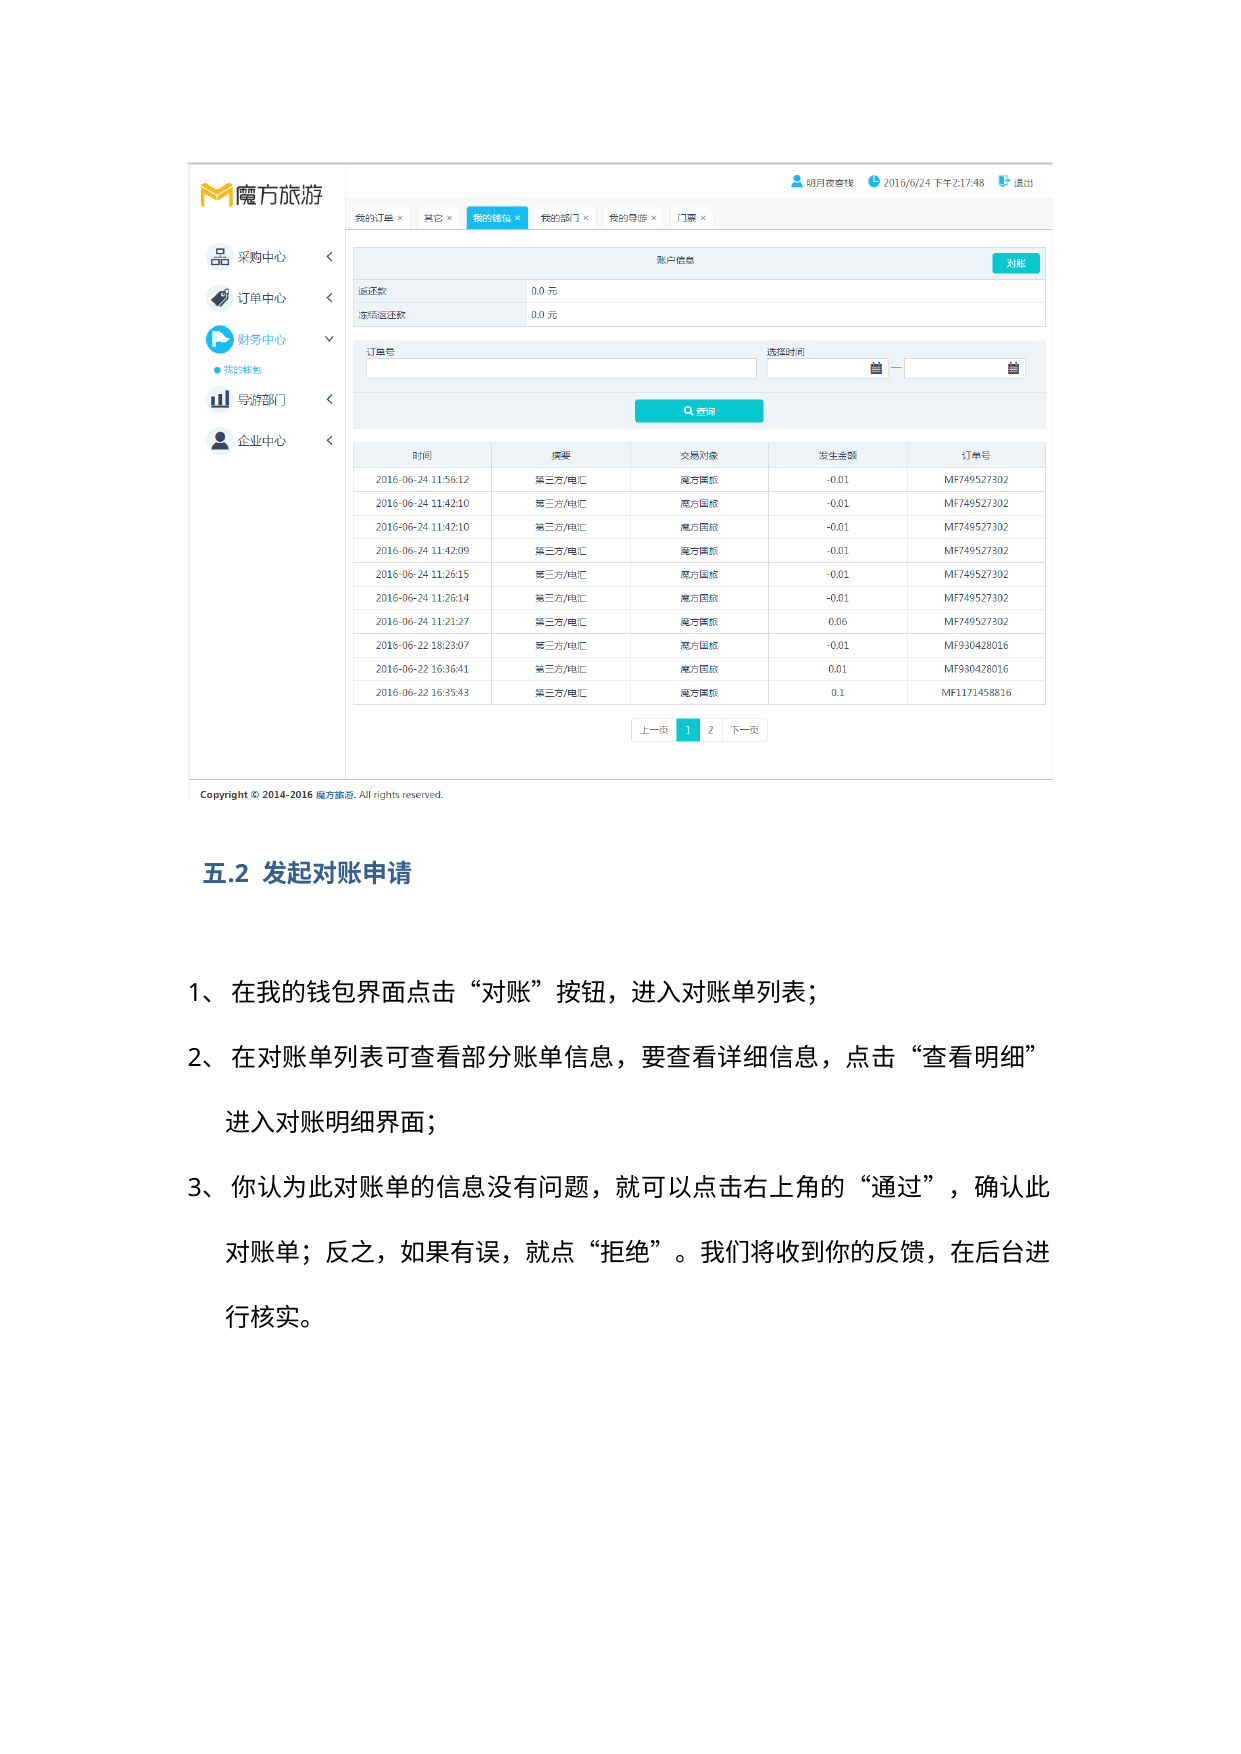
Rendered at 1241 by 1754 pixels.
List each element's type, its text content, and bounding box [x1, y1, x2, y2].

list 在我的钱包界面点击“对账”按钮，进入对账单列表； [187, 958, 1053, 1023]
list 在对账单列表可查看部分账单信息，要查看详细信息，点击“查看明细”进入对账明细界面； [187, 1023, 1053, 1153]
list 你认为此对账单的信息没有问题，就可以点击右上角的“通过”，确认此对账单；反之，如果有误，就点“拒绝”。我们将收到你的反馈，在后台进行核实。 [187, 1153, 1053, 1348]
picture [187, 162, 1053, 800]
subtitle 发起对账申请 [202, 839, 1053, 904]
